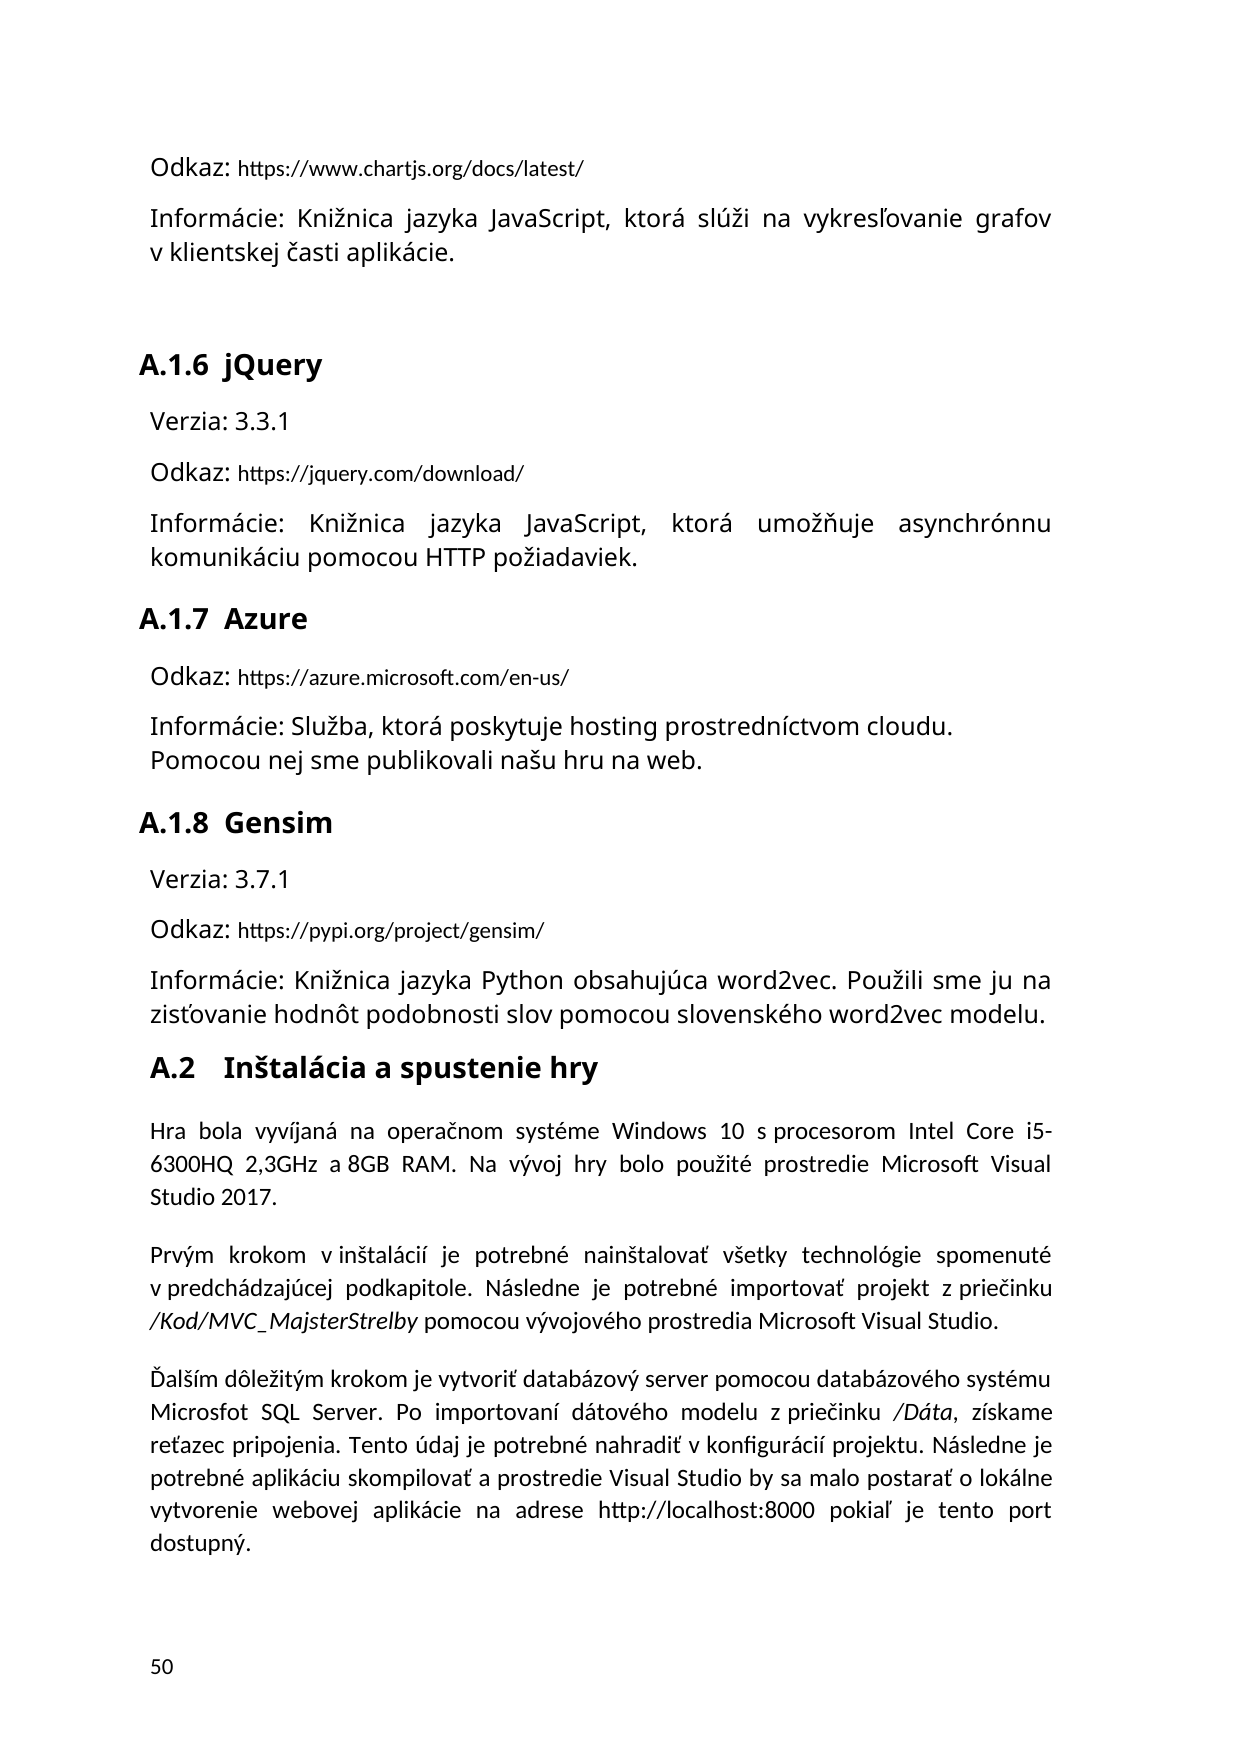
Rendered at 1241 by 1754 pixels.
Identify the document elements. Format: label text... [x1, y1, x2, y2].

text Ďalším dôležitým krokom je vytvoriť databázový server pomocou databázového systému Microsfot SQL Server. Po importovaní dátového modelu z priečinku /Dáta, získame reťazec pripojenia. Tento údaj je potrebné nahradiť v konfigurácií projektu. Následne je potrebné aplikáciu skompilovať a prostredie Visual Studio by sa malo postarať o lokálne vytvorenie webovej aplikácie na adrese http://localhost:8000 pokiaľ je tento port dostupný. [150, 1363, 1053, 1558]
text Odkaz: https://azure.microsoft.com/en-us/ [150, 658, 1053, 692]
list jQuery [209, 344, 1053, 384]
text Informácie: Služba, ktorá poskytuje hosting prostredníctvom cloudu. Pomocou nej sme publikovali našu hru na web. [150, 709, 1053, 777]
text Informácie: Knižnica jazyka JavaScript, ktorá slúži na vykresľovanie grafov v klientskej časti aplikácie. [150, 201, 1053, 269]
list Gensim [209, 802, 1053, 842]
text Hra bola vyvíjaná na operačnom systéme Windows 10 s procesorom Intel Core i5-6300HQ 2,3GHz a 8GB RAM. Na vývoj hry bolo použité prostredie Microsoft Visual Studio 2017. [150, 1116, 1053, 1212]
text Prvým krokom v inštalácií je potrebné nainštalovať všetky technológie spomenuté v predchádzajúcej podkapitole. Následne je potrebné importovať projekt z priečinku /Kod/MVC_MajsterStrelby pomocou vývojového prostredia Microsoft Visual Studio. [150, 1239, 1053, 1336]
text Odkaz: https://pypi.org/project/gensim/ [150, 912, 1053, 946]
text Verzia: 3.7.1 [150, 861, 1053, 896]
text Odkaz: https://www.chartjs.org/docs/latest/ [150, 150, 1053, 184]
text Odkaz: https://jquery.com/download/ [150, 455, 1053, 489]
subtitle Inštalácia a spustenie hry [150, 1048, 1053, 1087]
list Azure [209, 599, 1053, 638]
text Informácie: Knižnica jazyka JavaScript, ktorá umožňuje asynchrónnu komunikáciu pomocou HTTP požiadaviek. [150, 506, 1053, 574]
text Verzia: 3.3.1 [150, 404, 1053, 438]
text Informácie: Knižnica jazyka Python obsahujúca word2vec. Použili sme ju na zisťovanie hodnôt podobnosti slov pomocou slovenského word2vec modelu. [150, 963, 1053, 1031]
